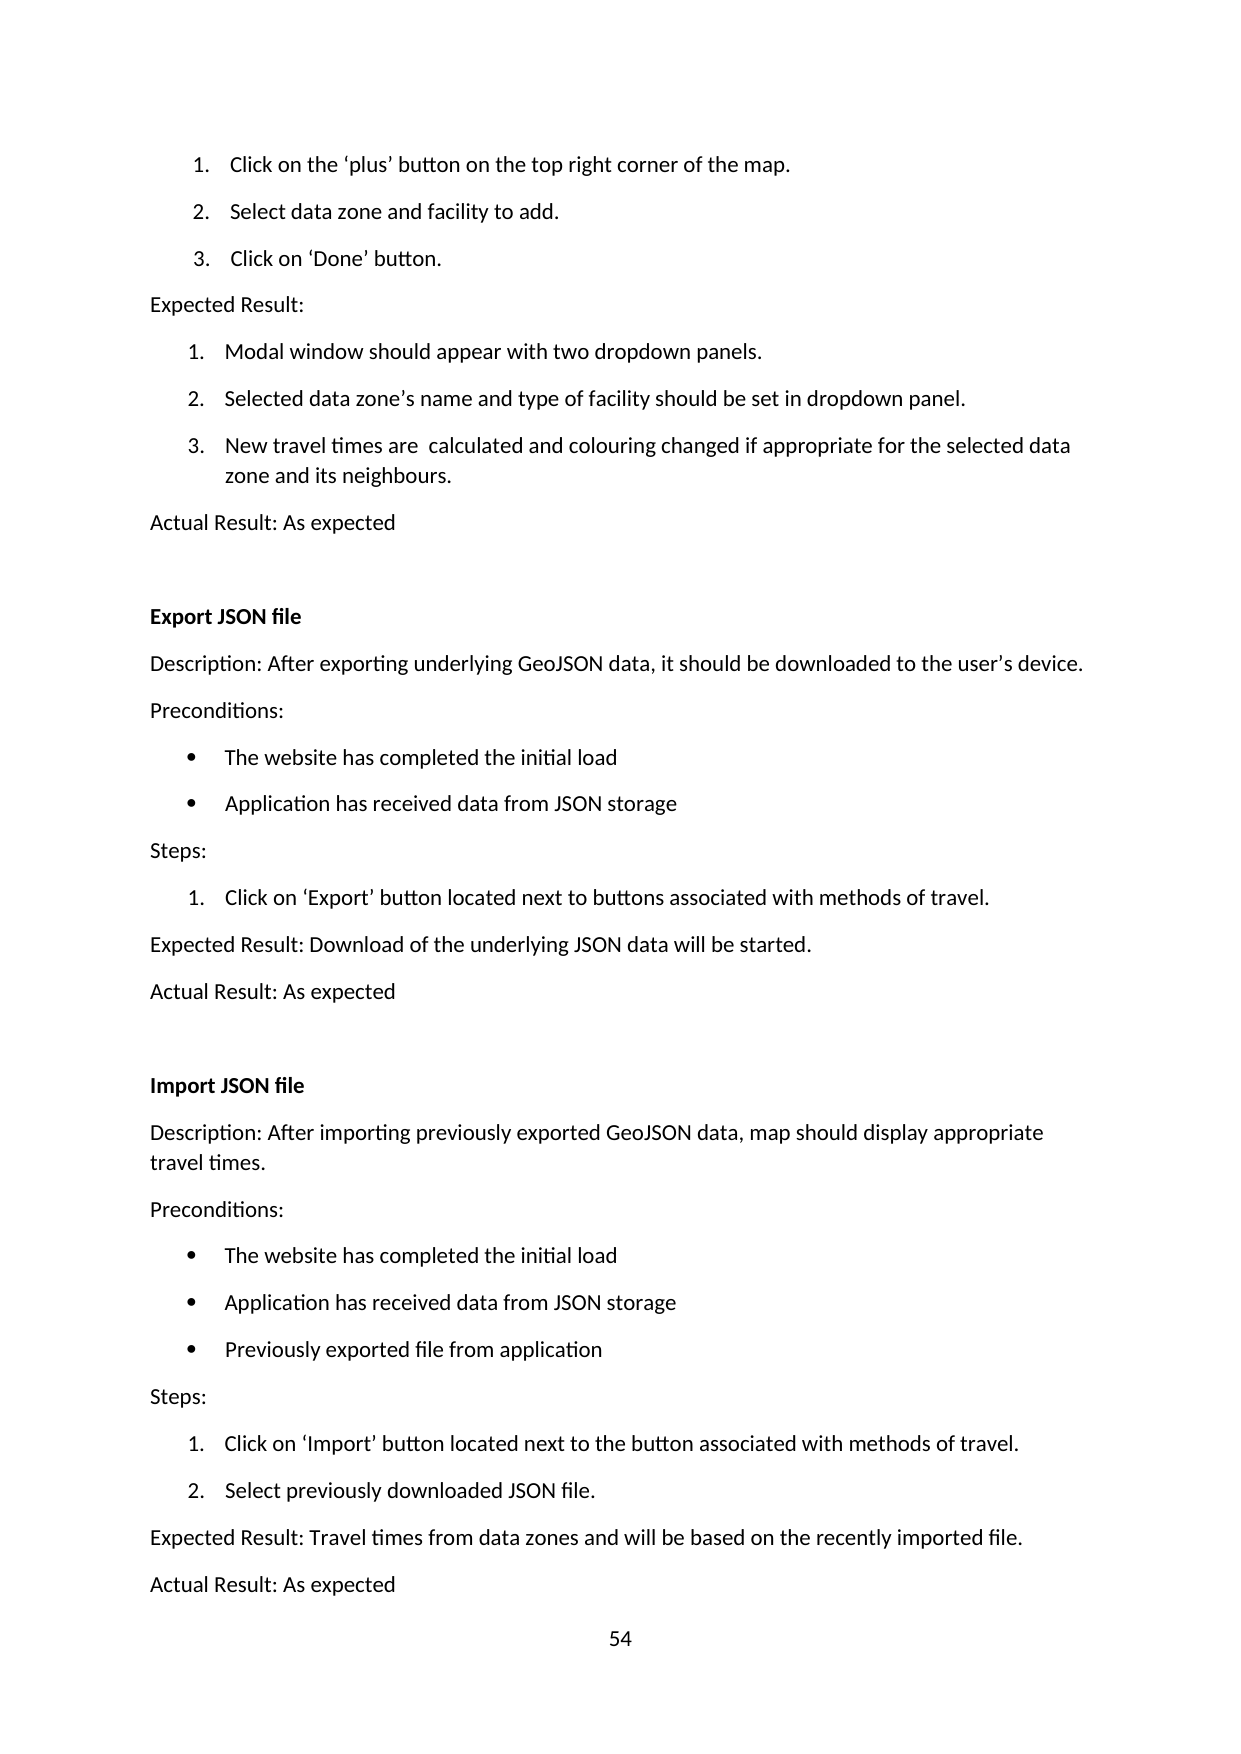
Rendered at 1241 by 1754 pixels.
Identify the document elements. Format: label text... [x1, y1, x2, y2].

text Steps: [150, 836, 1090, 864]
text Import JSON file [150, 1071, 1090, 1099]
text Description: After exporting underlying GeoJSON data, it should be downloaded to the user’s device. [150, 649, 1090, 677]
list Click on the ‘plus’ button on the top right corner of the map. [192, 150, 1090, 178]
list Click on ‘Done’ button. [193, 244, 1090, 272]
list Application has received data from JSON storage [187, 1288, 1090, 1317]
list Modal window should appear with two dropdown panels. [187, 337, 1090, 366]
text Actual Result: As expected [150, 1570, 1090, 1598]
list The website has completed the initial load [187, 743, 1090, 771]
text Export JSON file [150, 602, 1090, 630]
list Select data zone and facility to add. [192, 197, 1090, 225]
list The website has completed the initial load [187, 1242, 1090, 1270]
list Previously exported file from application [187, 1335, 1090, 1363]
list New travel times are calculated and colouring changed if appropriate for the selected data zone and its neighbours. [187, 431, 1090, 489]
list Click on ‘Import’ button located next to the button associated with methods of travel. [187, 1429, 1090, 1457]
text Steps: [150, 1382, 1090, 1410]
text Actual Result: As expected [150, 977, 1090, 1005]
list Click on ‘Export’ button located next to buttons associated with methods of travel. [187, 883, 1090, 911]
list Select previously downloaded JSON file. [187, 1476, 1090, 1504]
list Selected data zone’s name and type of facility should be set in dropdown panel. [187, 384, 1090, 412]
text Description: After importing previously exported GeoJSON data, map should display appropriate travel times. [150, 1118, 1090, 1176]
list Application has received data from JSON storage [187, 789, 1090, 818]
text Preconditions: [150, 1195, 1090, 1223]
text Expected Result: Travel times from data zones and will be based on the recently imported file. [150, 1523, 1090, 1551]
text Expected Result: Download of the underlying JSON data will be started. [150, 930, 1090, 958]
text Actual Result: As expected [150, 508, 1090, 536]
text Expected Result: [150, 291, 1090, 319]
text Preconditions: [150, 696, 1090, 724]
